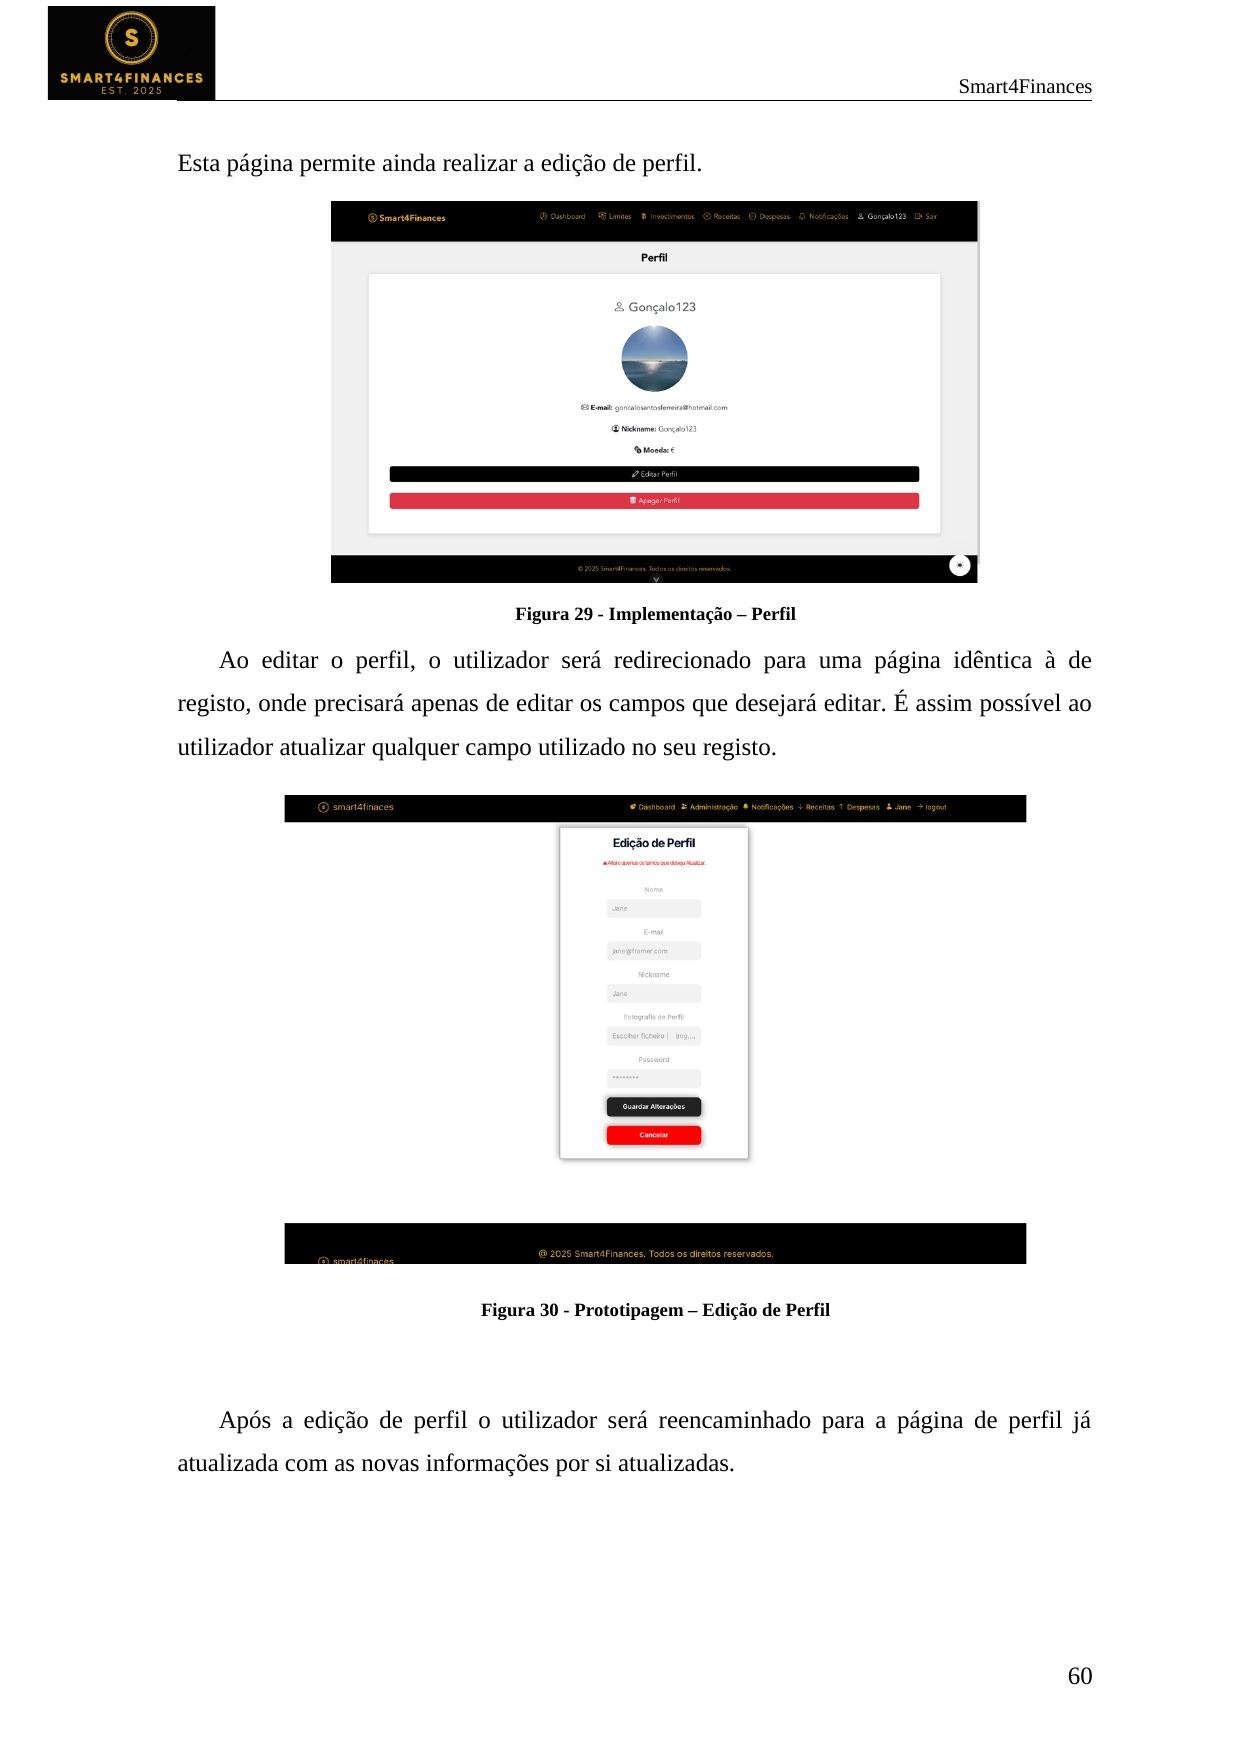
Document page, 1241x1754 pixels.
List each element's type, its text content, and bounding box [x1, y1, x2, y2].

picture [331, 201, 980, 583]
text Após a edição de perfil o utilizador será reencaminhado para a página de perfil já atualizada com as novas informações por si atualizadas. [177, 1405, 1092, 1477]
text Esta página permite ainda realizar a edição de perfil. [177, 148, 1092, 176]
text Ao editar o perfil, o utilizador será redirecionado para uma página idêntica à de registo, onde precisará apenas de editar os campos que desejará editar. É assim possível ao utilizador atualizar qualquer campo utilizado no seu registo. [177, 645, 1092, 760]
picture [284, 795, 1027, 1264]
text Figura 29 - Implementação – Perfil [177, 603, 1092, 624]
text Figura 30 - Prototipagem – Edição de Perfil [177, 1299, 1092, 1321]
picture [47, 6, 216, 100]
